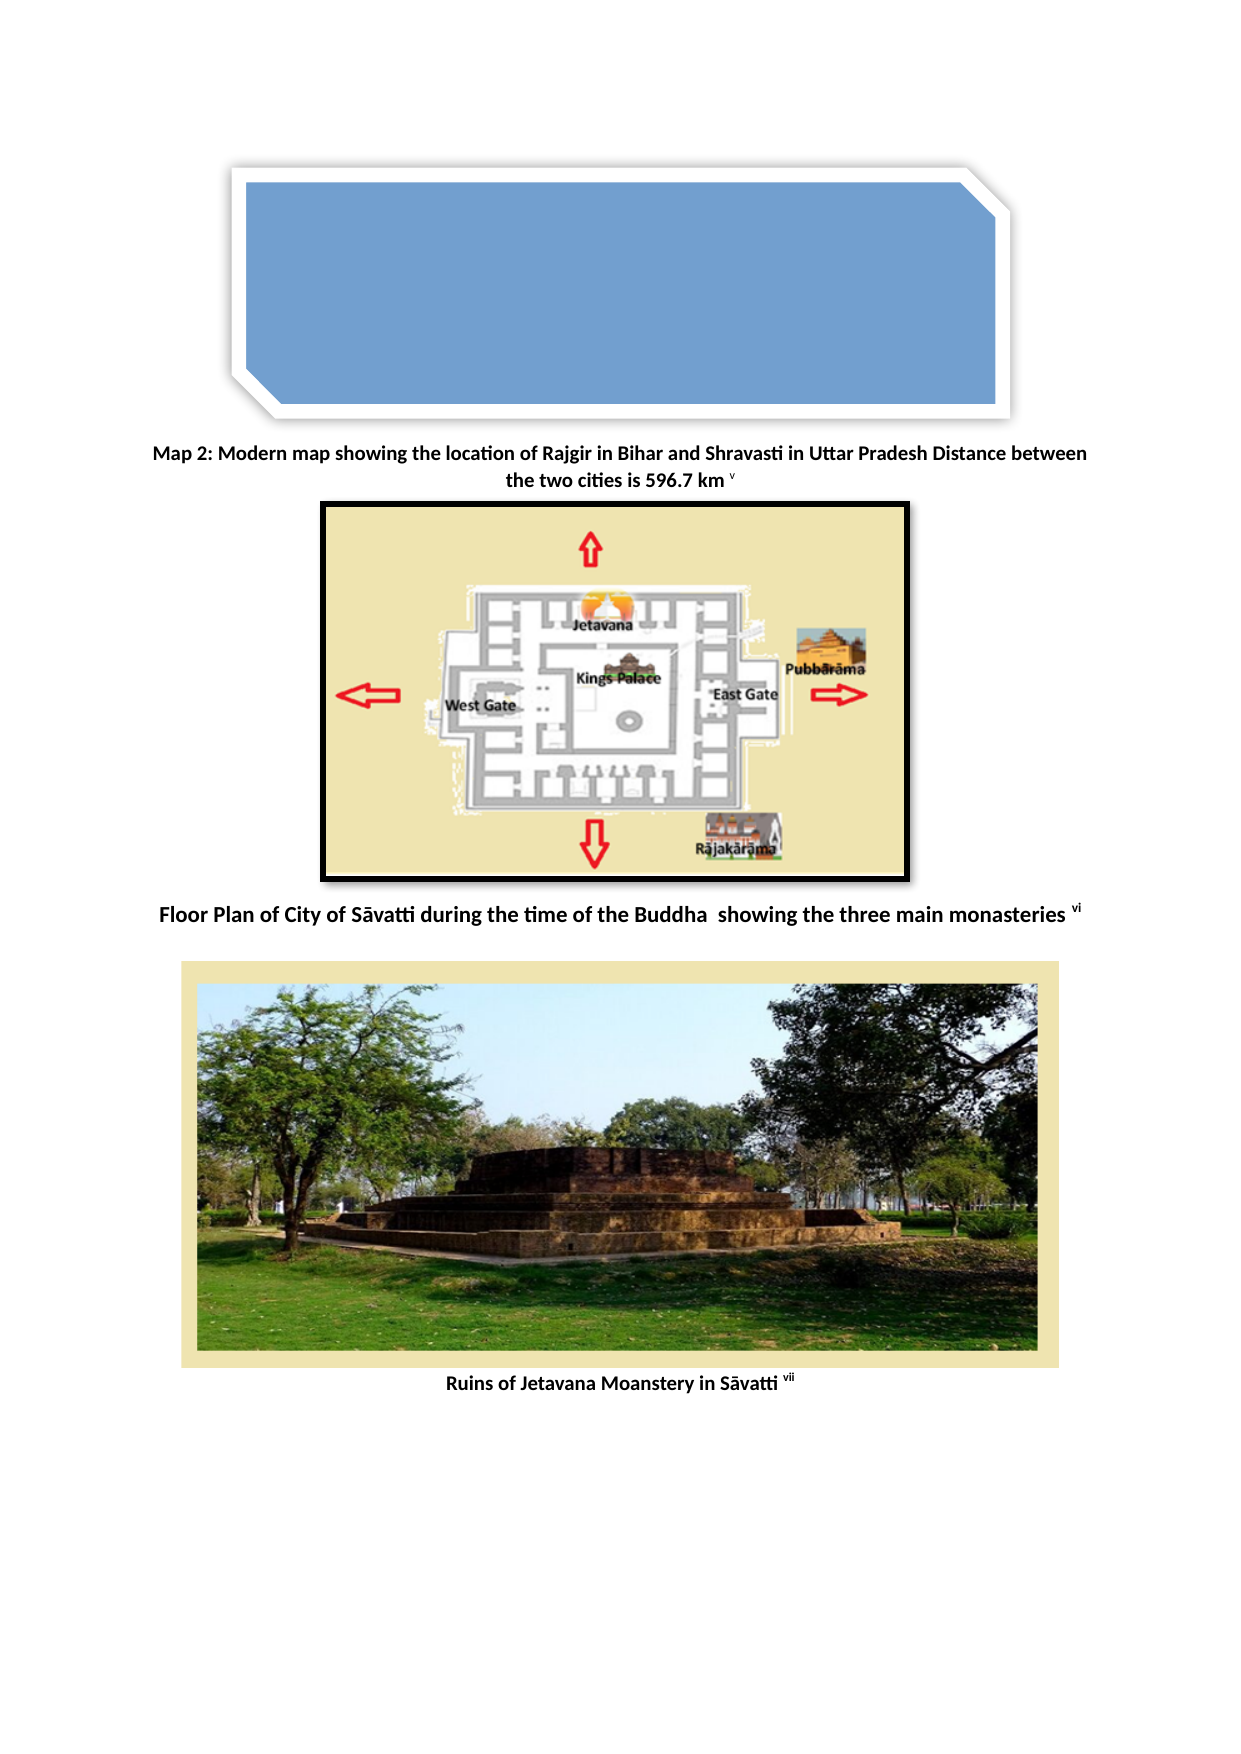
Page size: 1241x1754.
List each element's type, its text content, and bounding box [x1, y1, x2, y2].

text Floor Plan of City of Sāvatti during the time of the Buddha showing the three main monasteries [150, 900, 1090, 928]
picture [181, 961, 1059, 1368]
text Ruins of Jetavana Moanstery in Sāvatti [150, 1370, 1090, 1395]
picture [326, 507, 904, 876]
text Map 2: Modern map showing the location of Rajgir in Bihar and Shravasti in Uttar Pradesh Distance between the two cities is 596.7 km [150, 440, 1090, 493]
